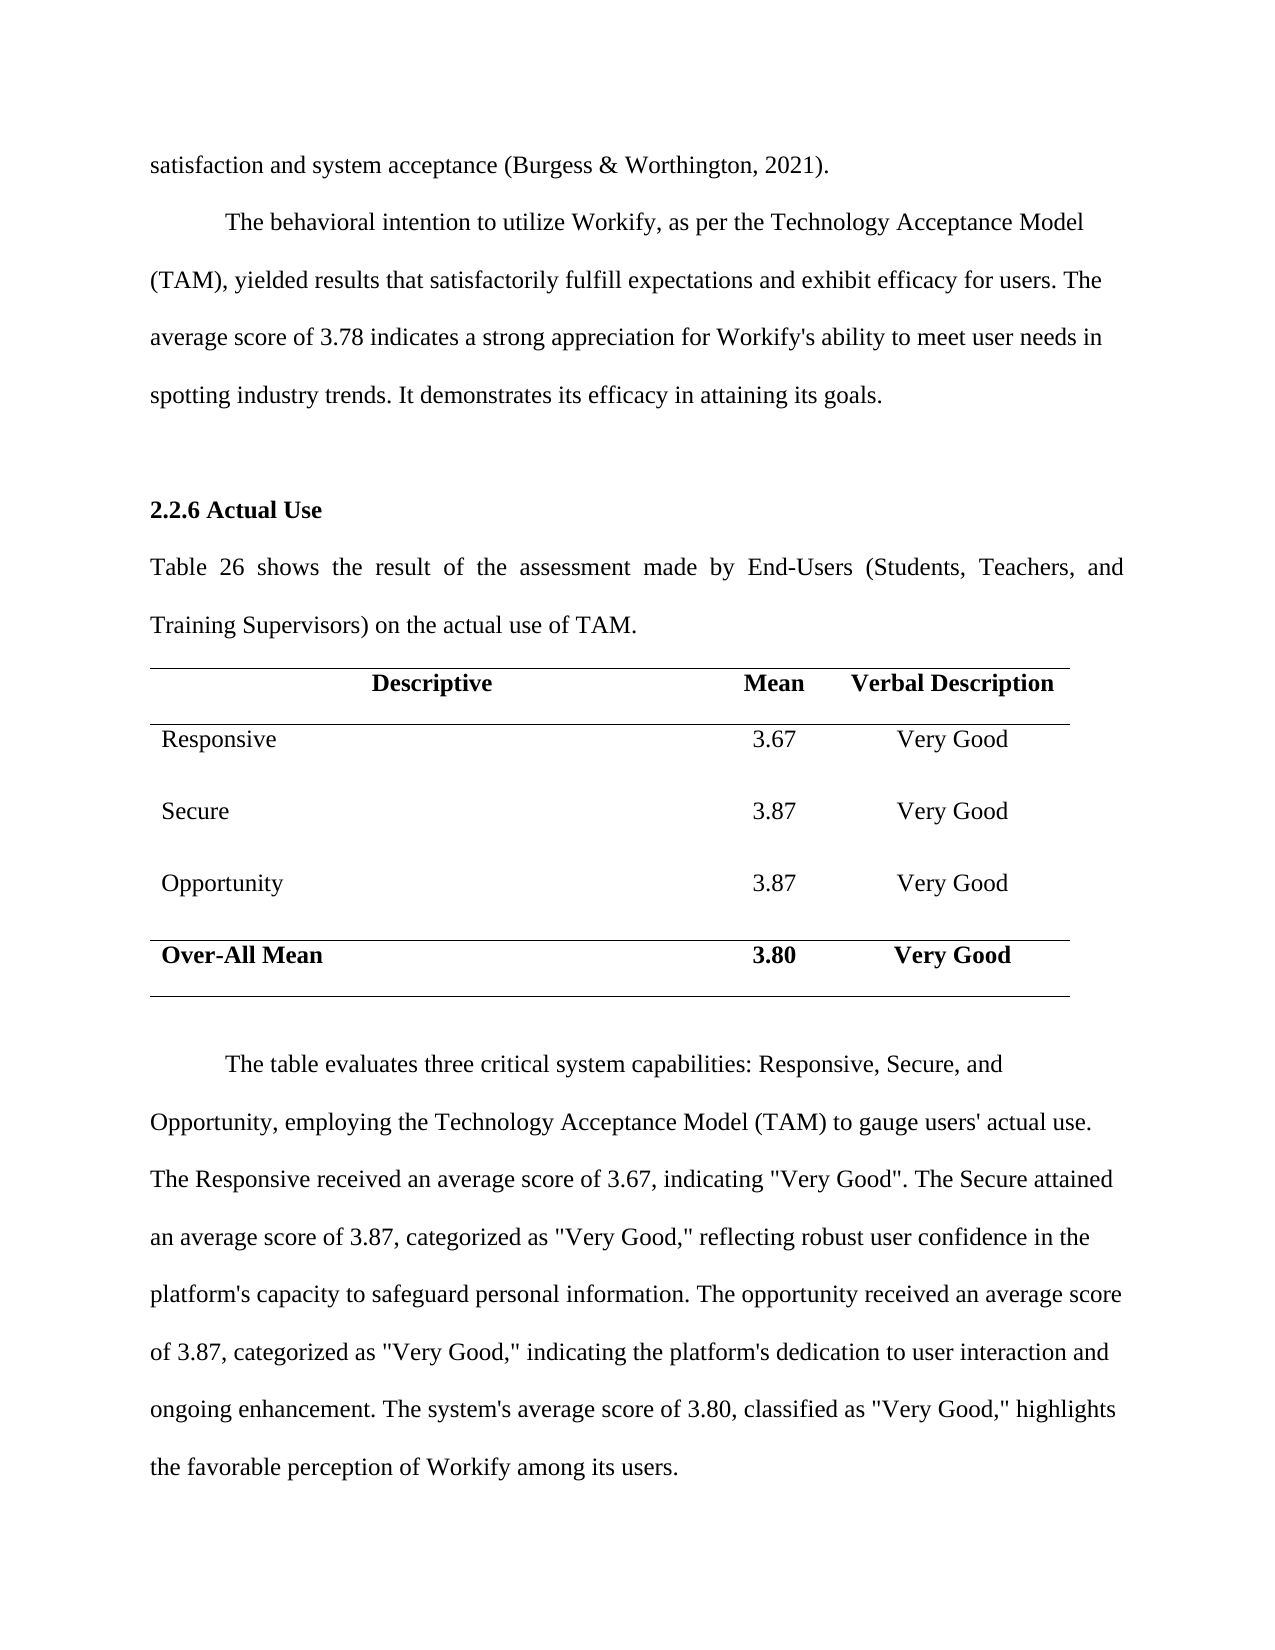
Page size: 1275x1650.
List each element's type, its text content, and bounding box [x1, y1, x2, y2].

table_cell 3.87 [714, 796, 834, 868]
table_cell 3.67 [714, 725, 834, 796]
table_header Verbal Description [834, 669, 1070, 723]
table_cell Opportunity [150, 868, 714, 939]
table_cell 3.80 [714, 941, 834, 996]
table_header Mean [714, 669, 834, 723]
text 2.2.6 Actual Use [150, 495, 1125, 524]
text Table 26 shows the result of the assessment made by End-Users (Students, Teachers, and Training Supervisors) on the actual use of TAM. [150, 552, 1125, 639]
table_cell Very Good [834, 868, 1070, 939]
table_cell 3.87 [714, 868, 834, 939]
table_cell Very Good [834, 941, 1070, 996]
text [150, 150, 1125, 409]
text The table evaluates three critical system capabilities: Responsive, Secure, and Opportunity, employing the Technology Acceptance Model (TAM) to gauge users' actual use. The Responsive received an average score of 3.67, indicating "Very Good". The Secure attained an average score of 3.87, categorized as "Very Good," reflecting robust user confidence in the platform's capacity to safeguard personal information. The opportunity received an average score of 3.87, categorized as "Very Good," indicating the platform's dedication to user interaction and ongoing enhancement. The system's average score of 3.80, classified as "Very Good," highlights the favorable perception of Workify among its users. [150, 1049, 1125, 1481]
table_header Descriptive [150, 669, 714, 723]
table_cell Secure [150, 796, 714, 868]
table_cell Responsive [150, 725, 714, 796]
table_cell Very Good [834, 725, 1070, 796]
table_cell Over-All Mean [150, 941, 714, 996]
table_cell Very Good [834, 796, 1070, 868]
